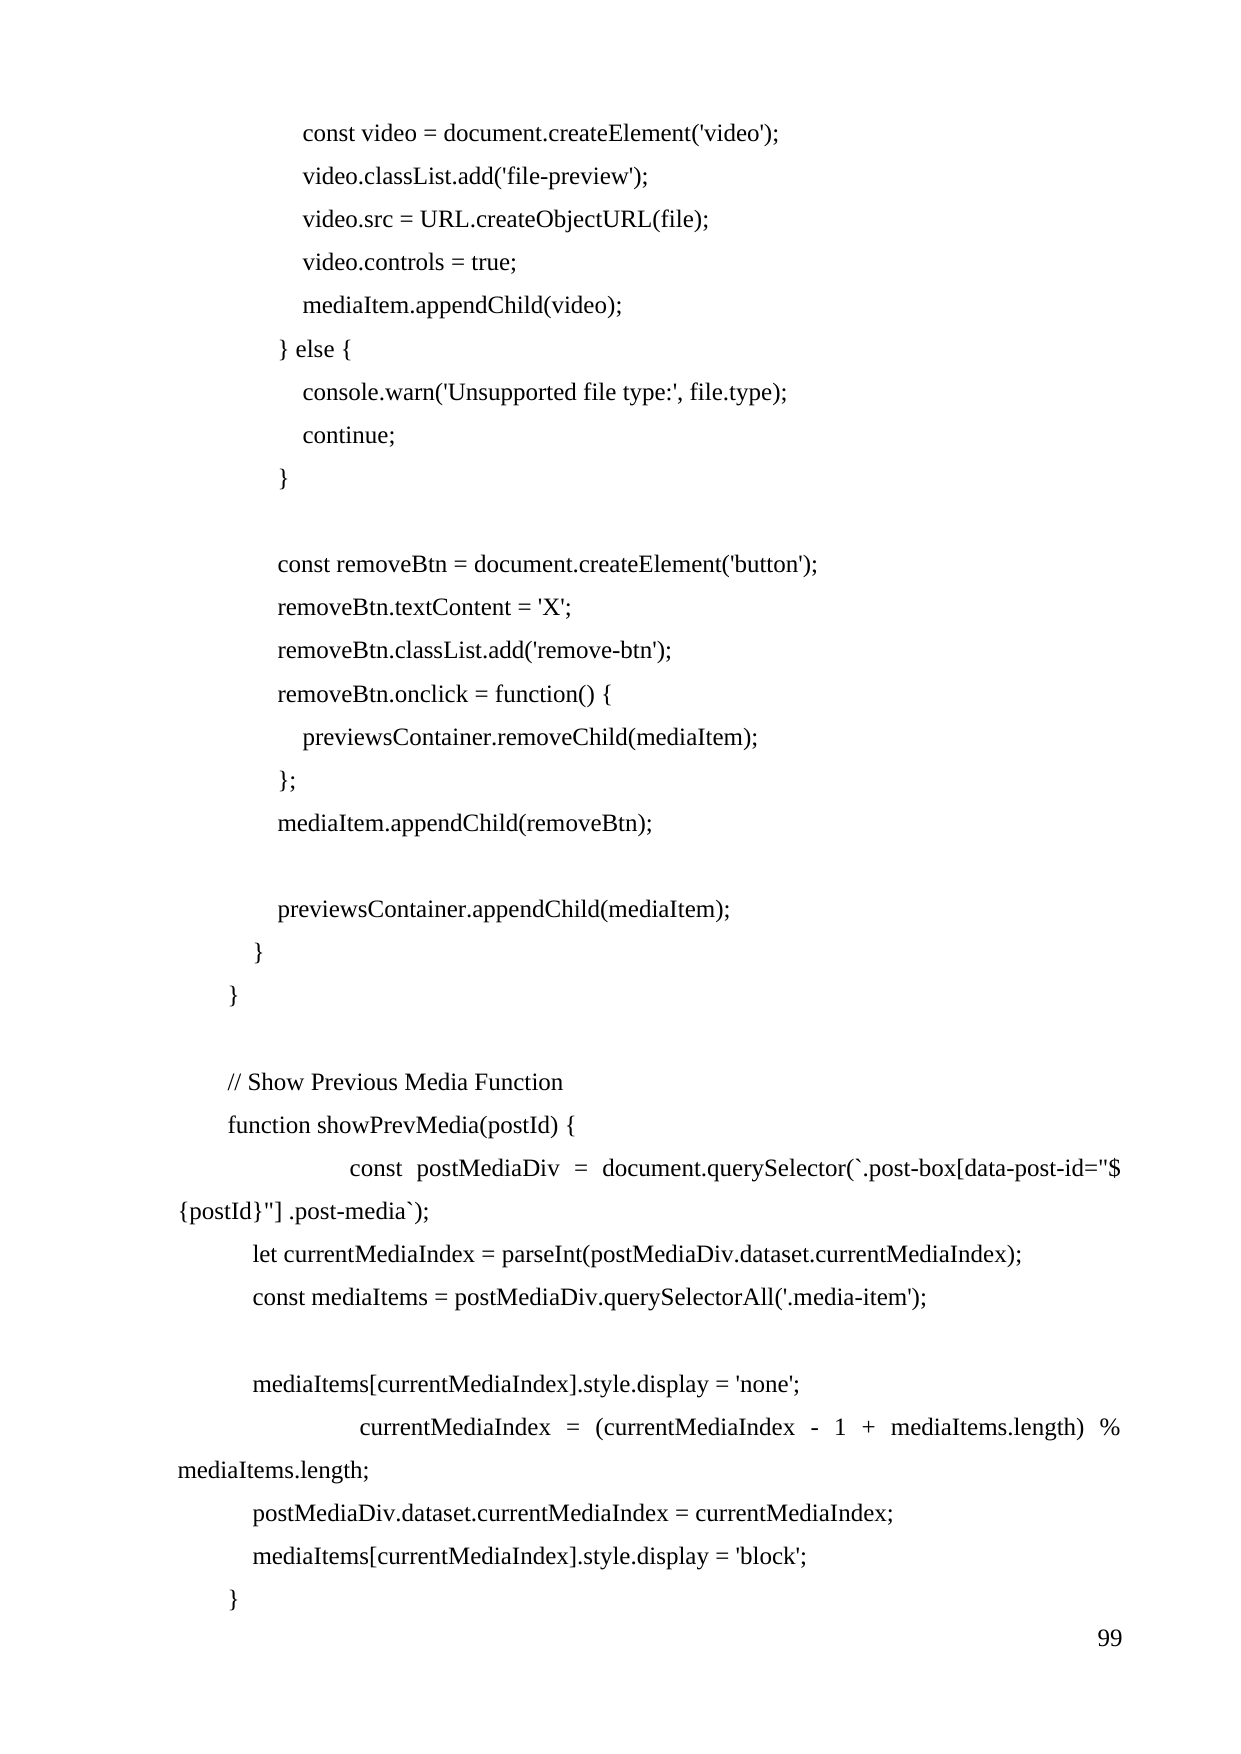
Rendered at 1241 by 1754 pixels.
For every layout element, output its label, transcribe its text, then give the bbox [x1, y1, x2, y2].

text } [177, 937, 1122, 966]
text const removeBtn = document.createElement('button'); [177, 549, 1122, 578]
text removeBtn.classList.add('remove-btn'); [177, 636, 1122, 664]
text currentMediaIndex = (currentMediaIndex - 1 + mediaItems.length) % mediaItems.length; [177, 1412, 1122, 1484]
text mediaItems[currentMediaIndex].style.display = 'block'; [177, 1541, 1122, 1570]
text removeBtn.onclick = function() { [177, 679, 1122, 707]
text video.src = URL.createObjectURL(file); [177, 204, 1122, 233]
text } [177, 981, 1122, 1009]
text continue; [177, 420, 1122, 449]
text mediaItems[currentMediaIndex].style.display = 'none'; [177, 1369, 1122, 1397]
text } [177, 1584, 1122, 1613]
text mediaItem.appendChild(video); [177, 291, 1122, 319]
text video.controls = true; [177, 247, 1122, 276]
text // Show Previous Media Function [177, 1067, 1122, 1096]
text previewsContainer.appendChild(mediaItem); [177, 894, 1122, 923]
text let currentMediaIndex = parseInt(postMediaDiv.dataset.currentMediaIndex); [177, 1239, 1122, 1268]
text } else { [177, 334, 1122, 362]
text removeBtn.textContent = 'X'; [177, 592, 1122, 621]
text } [177, 463, 1122, 492]
text const postMediaDiv = document.querySelector(`.post-box[data-post-id="${postId}"] .post-media`); [177, 1153, 1122, 1225]
text }; [177, 765, 1122, 794]
text previewsContainer.removeChild(mediaItem); [177, 722, 1122, 751]
text const mediaItems = postMediaDiv.querySelectorAll('.media-item'); [177, 1282, 1122, 1311]
text video.classList.add('file-preview'); [177, 161, 1122, 190]
text console.warn('Unsupported file type:', file.type); [177, 377, 1122, 406]
text function showPrevMedia(postId) { [177, 1110, 1122, 1139]
text const video = document.createElement('video'); [177, 118, 1122, 147]
text postMediaDiv.dataset.currentMediaIndex = currentMediaIndex; [177, 1498, 1122, 1527]
text mediaItem.appendChild(removeBtn); [177, 808, 1122, 837]
